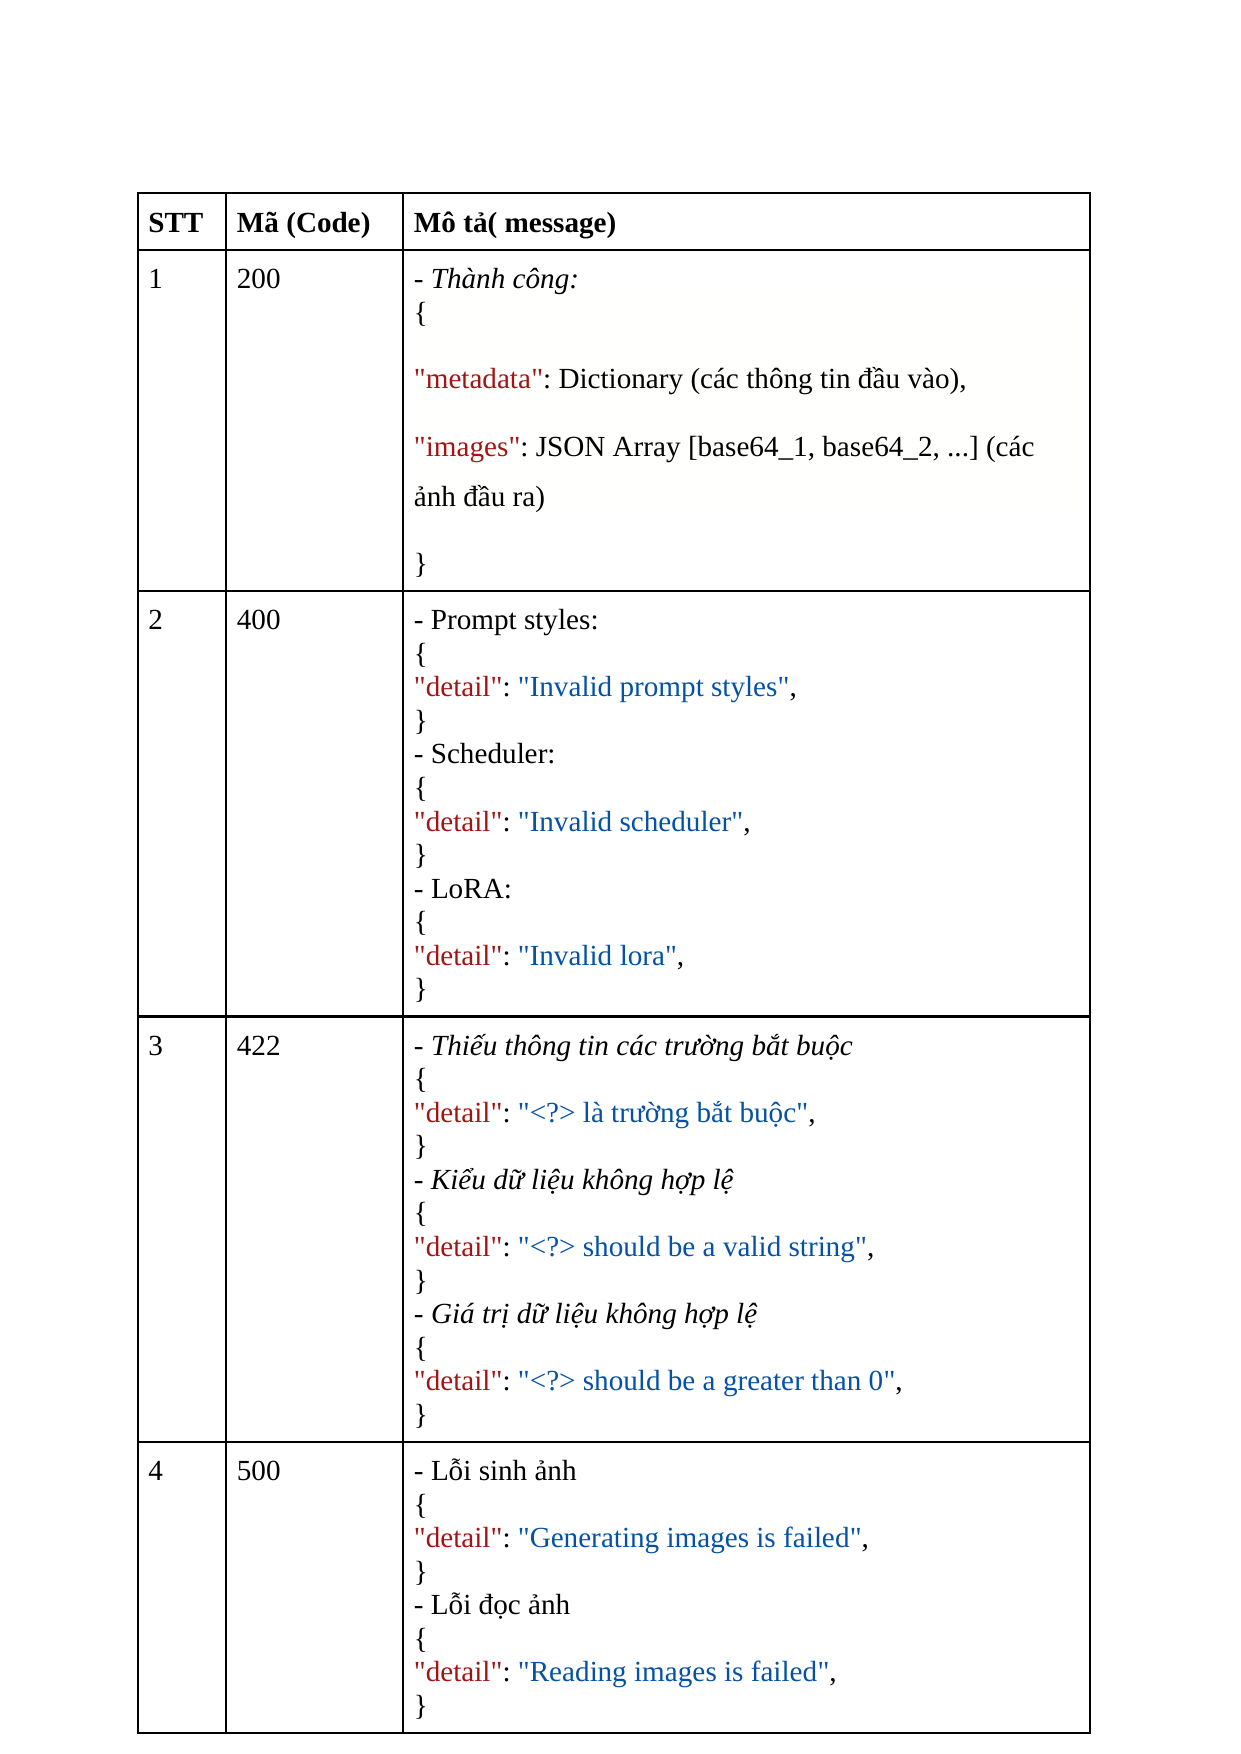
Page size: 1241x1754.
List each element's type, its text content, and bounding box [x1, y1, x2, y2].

table_cell - Thành công: { "metadata": Dictionary (các thông tin đầu vào), "images": JSON Array [base64_1, base64_2, ...] (các ảnh đầu ra) } [404, 251, 1089, 590]
table_cell - Thiếu thông tin các trường bắt buộc { "detail": "<?> là trường bắt buộc", } - Kiểu dữ liệu không hợp lệ { "detail": "<?> should be a valid string", } - Giá trị dữ liệu không hợp lệ { "detail": "<?> should be a greater than 0", } [404, 1018, 1089, 1441]
table_cell - Prompt styles: { "detail": "Invalid prompt styles", } - Scheduler: { "detail": "Invalid scheduler", } - LoRA: { "detail": "Invalid lora", } [404, 592, 1089, 1015]
table_cell 400 [227, 592, 402, 1015]
table_cell 3 [139, 1018, 225, 1441]
table_cell 422 [227, 1018, 402, 1441]
table_header Mô tả( message) [404, 194, 1089, 249]
table_cell 200 [227, 251, 402, 590]
table_cell 4 [139, 1443, 225, 1732]
table_cell 2 [139, 592, 225, 1015]
table_cell 1 [139, 251, 225, 590]
table_header Mã (Code) [227, 194, 402, 249]
table_cell - Lỗi sinh ảnh { "detail": "Generating images is failed", } - Lỗi đọc ảnh { "detail": "Reading images is failed", } [404, 1443, 1089, 1732]
table_cell 500 [227, 1443, 402, 1732]
table_header STT [139, 194, 225, 249]
